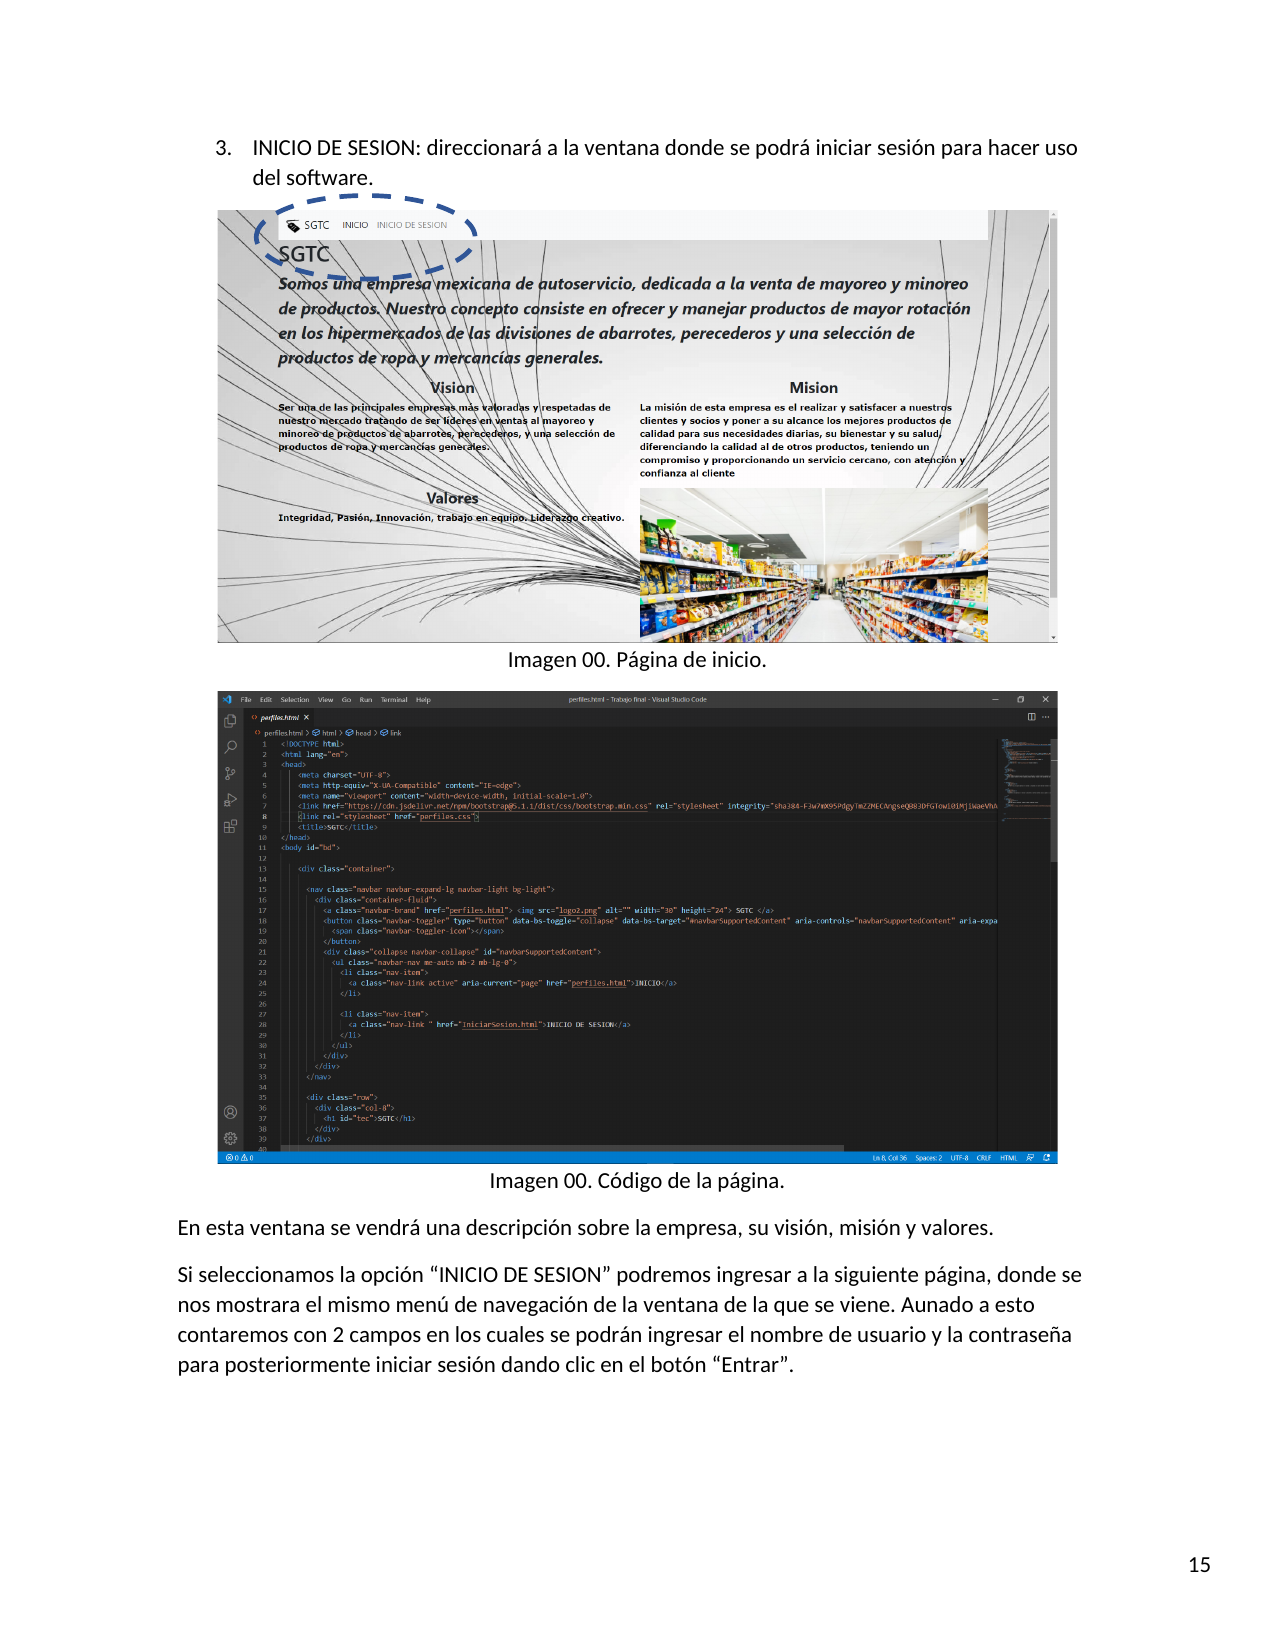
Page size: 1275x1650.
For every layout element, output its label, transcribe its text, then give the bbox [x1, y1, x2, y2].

text Si seleccionamos la opción “INICIO DE SESION” podremos ingresar a la siguiente página, donde se nos mostrara el mismo menú de navegación de la ventana de la que se viene. Aunado a esto contaremos con 2 campos en los cuales se podrán ingresar el nombre de usuario y la contraseña para posteriormente iniciar sesión dando clic en el botón “Entrar”. [177, 1260, 1098, 1379]
text Imagen 00. Página de inicio. [177, 645, 1098, 673]
text En esta ventana se vendrá una descripción sobre la empresa, su visión, misión y valores. [177, 1213, 1098, 1241]
text Imagen 00. Código de la página. [177, 1166, 1098, 1194]
picture [217, 691, 1058, 1164]
list INICIO DE SESION: direccionará a la ventana donde se podrá iniciar sesión para hacer uso del software. [215, 133, 1098, 191]
picture [217, 210, 1058, 643]
